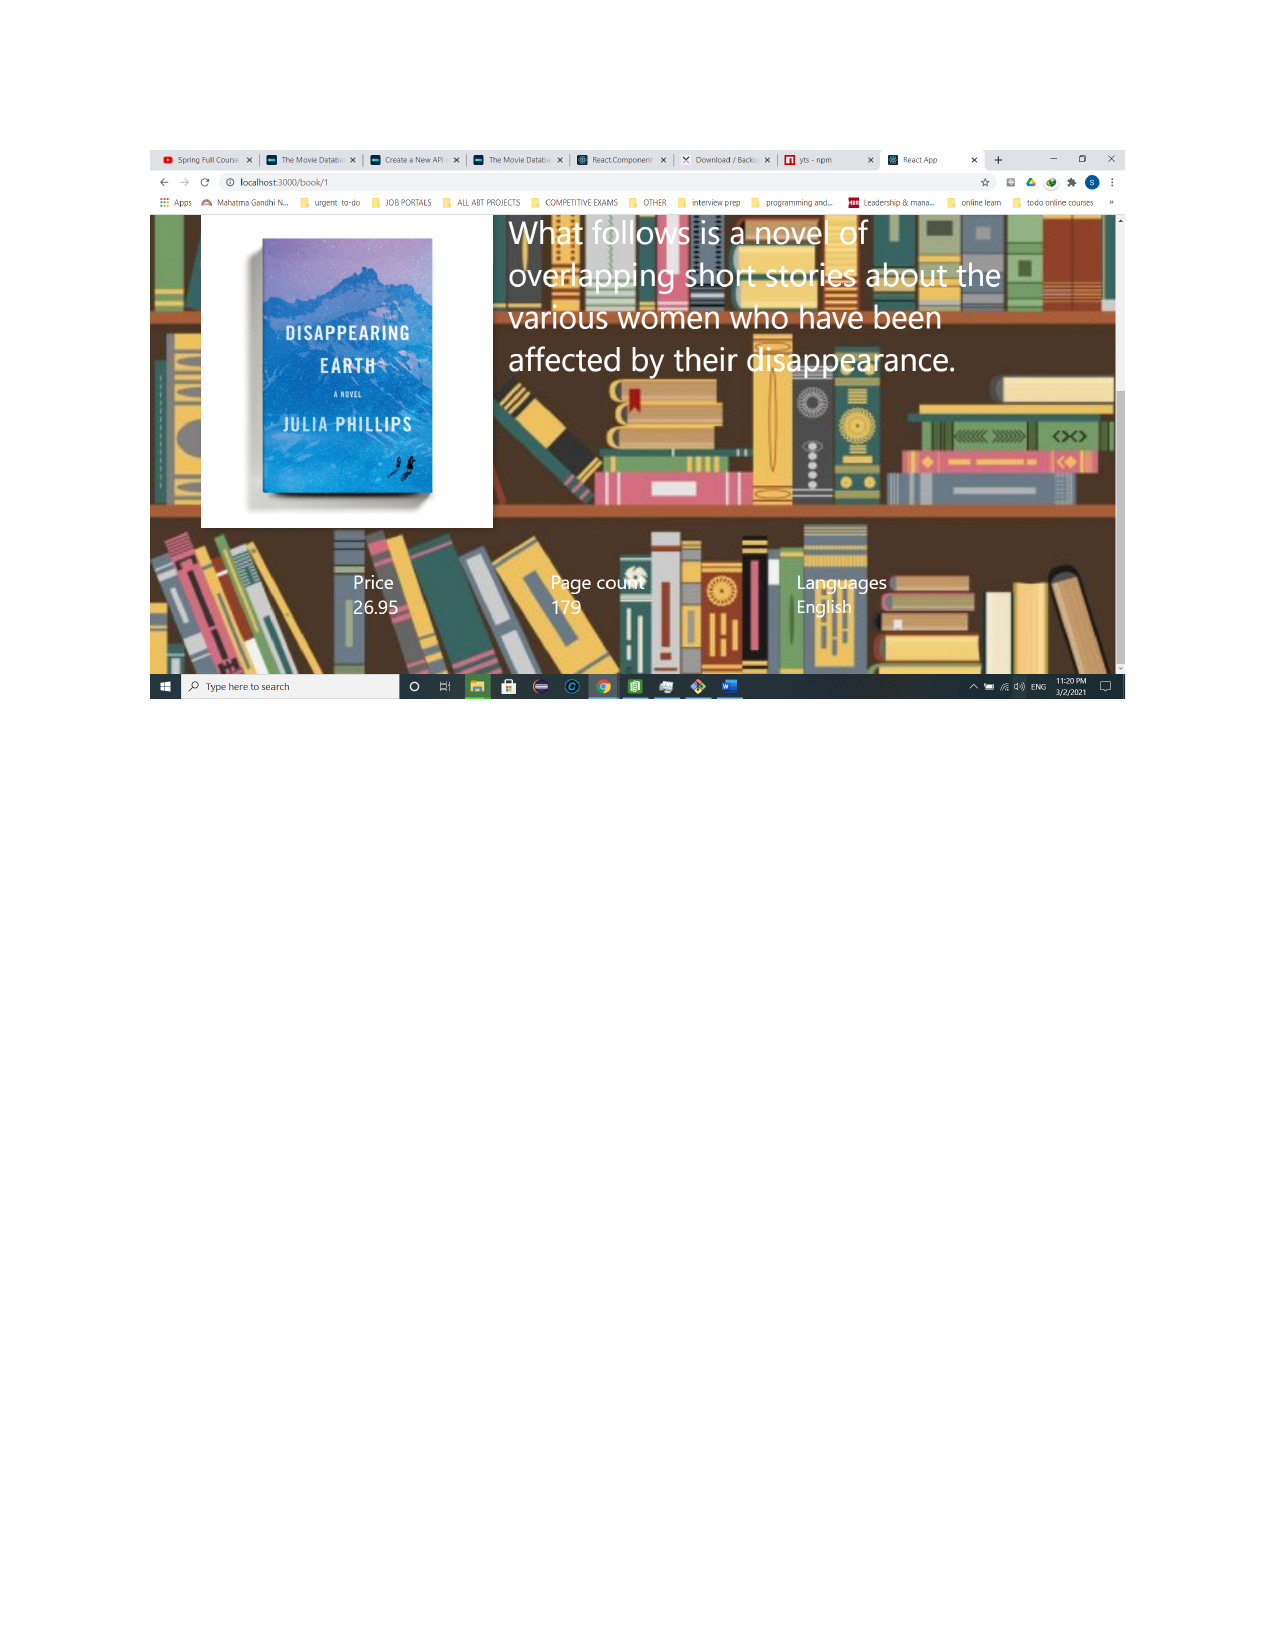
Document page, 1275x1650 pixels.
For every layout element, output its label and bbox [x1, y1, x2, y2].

picture [150, 150, 1125, 699]
